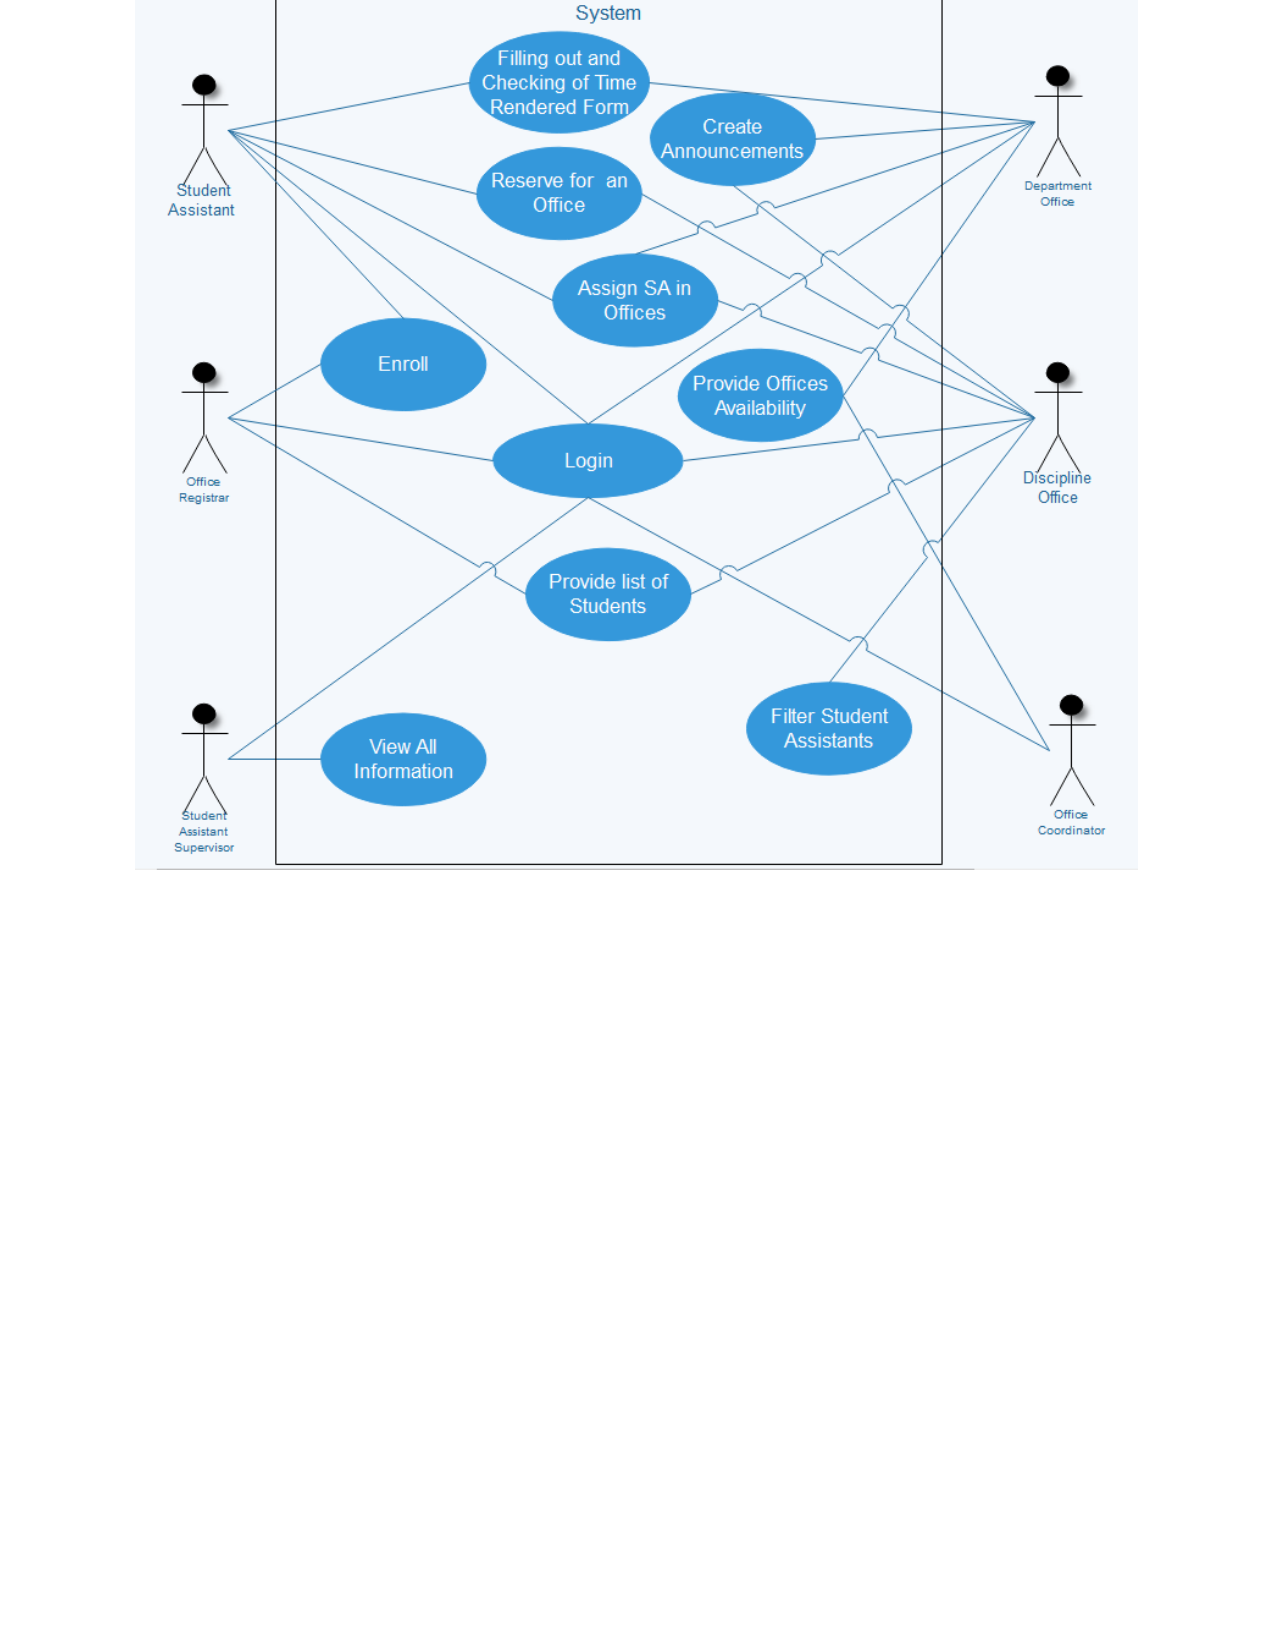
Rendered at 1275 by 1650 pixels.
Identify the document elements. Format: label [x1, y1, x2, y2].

picture [135, 0, 1138, 870]
